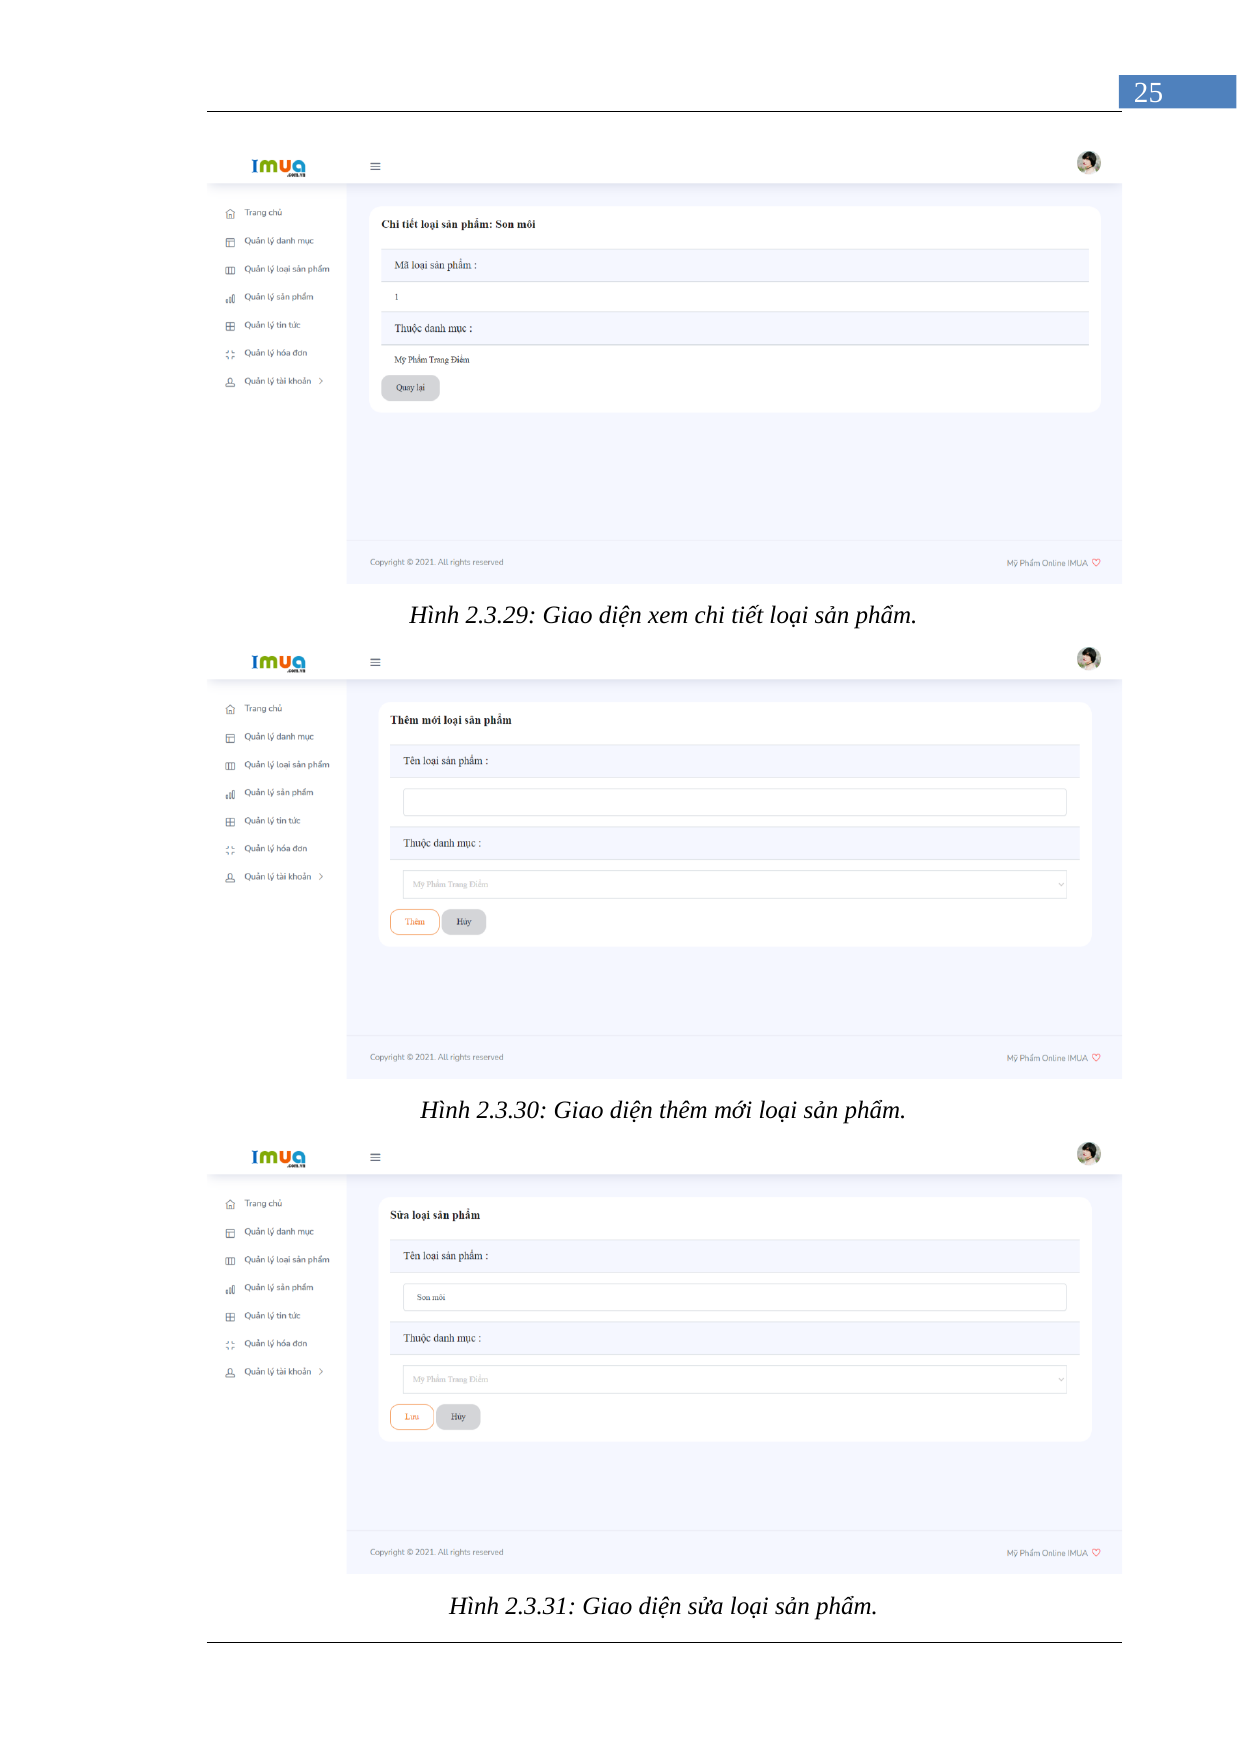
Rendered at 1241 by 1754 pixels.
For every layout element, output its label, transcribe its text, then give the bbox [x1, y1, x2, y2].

text Hình 2.3.31: Giao diện sửa loại sản phẩm. [207, 1591, 1122, 1619]
text Hình 2.3.29: Giao diện xem chi tiết loại sản phẩm. [207, 600, 1122, 629]
picture [206, 643, 1123, 1079]
picture [206, 147, 1123, 584]
text Hình 2.3.30: Giao diện thêm mới loại sản phẩm. [207, 1095, 1122, 1124]
picture [206, 1138, 1123, 1574]
